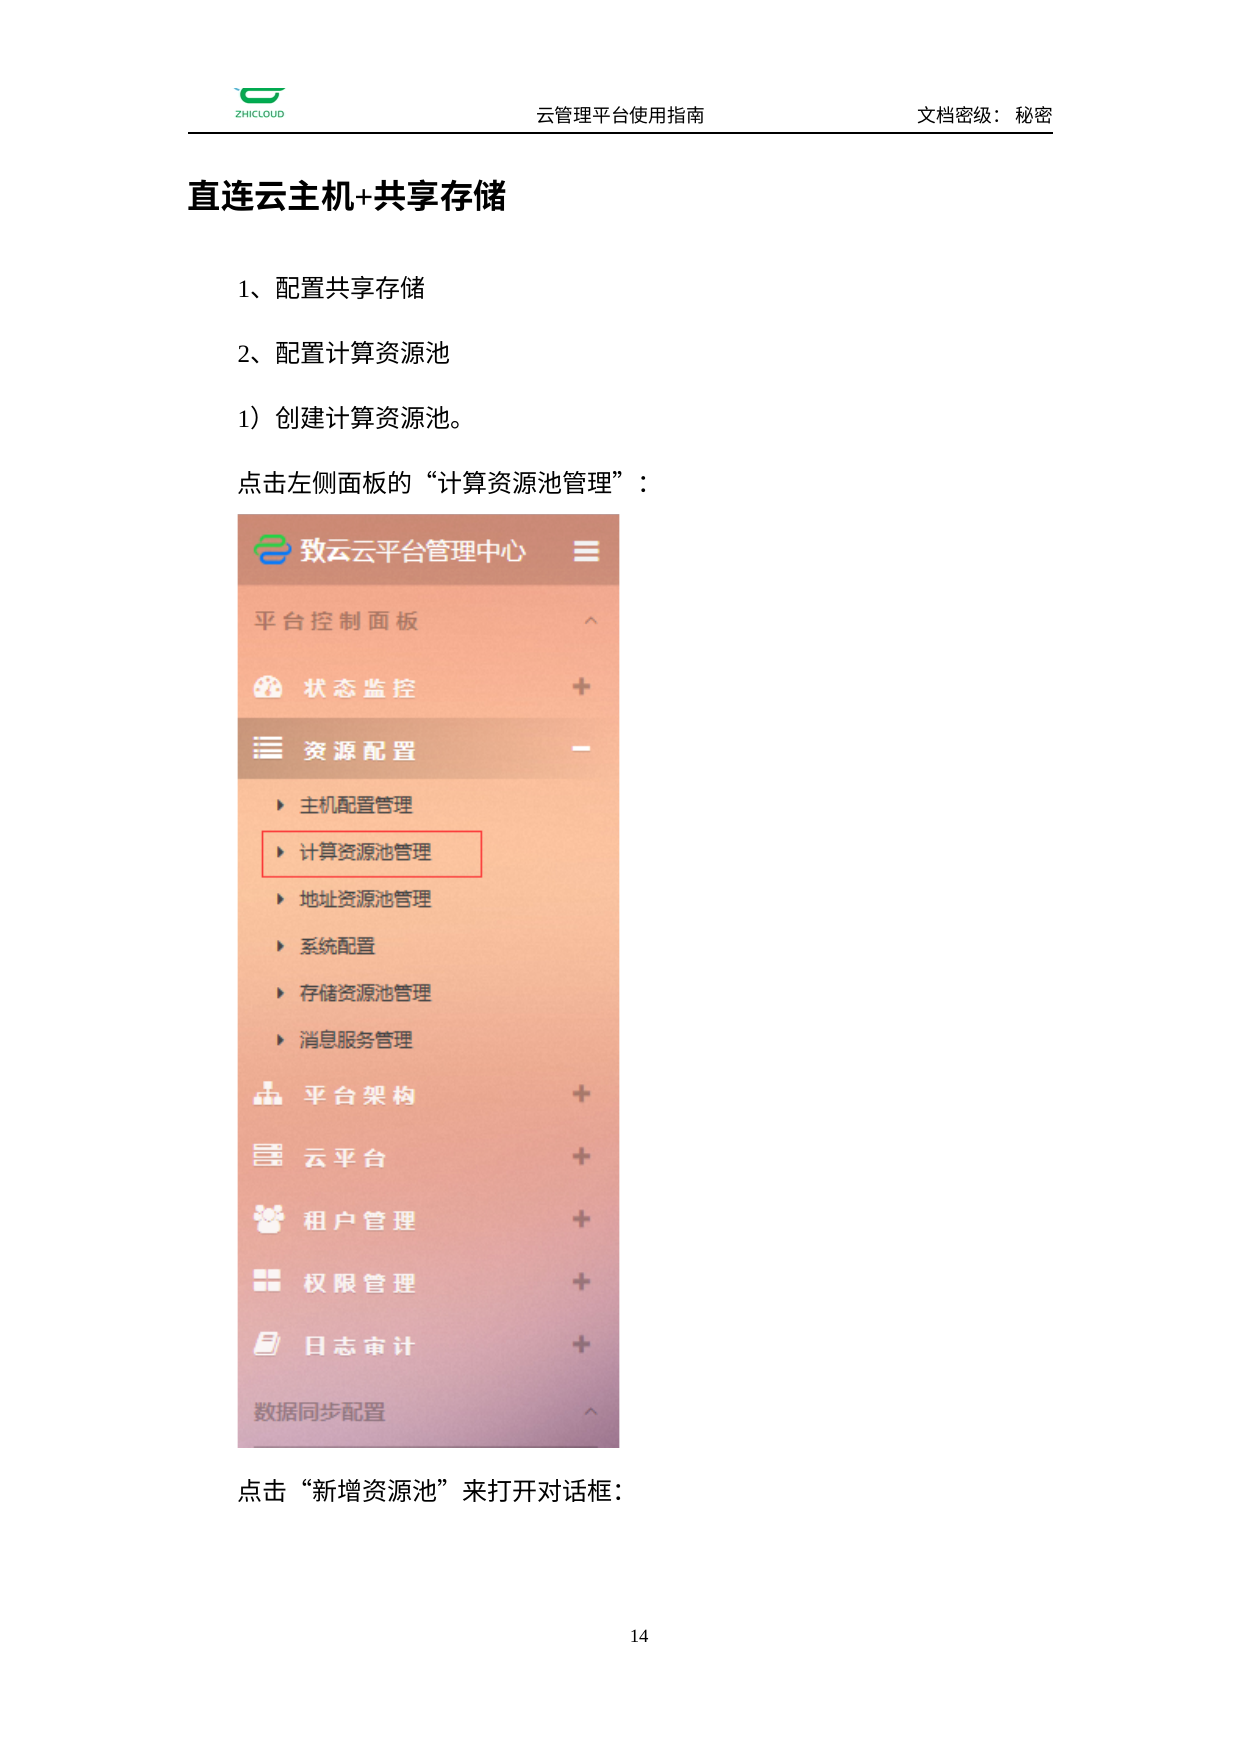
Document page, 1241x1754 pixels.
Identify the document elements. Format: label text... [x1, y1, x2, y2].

picture [225, 88, 293, 122]
text 1）创建计算资源池。 [187, 384, 1053, 449]
text 点击左侧面板的“计算资源池管理”： [187, 449, 1053, 514]
text 点击“新增资源池”来打开对话框： [187, 1457, 1053, 1522]
text 1、配置共享存储 [187, 254, 1053, 319]
picture [237, 514, 620, 1448]
text 2、配置计算资源池 [187, 319, 1053, 384]
subtitle 直连云主机+共享存储 [187, 162, 1053, 227]
